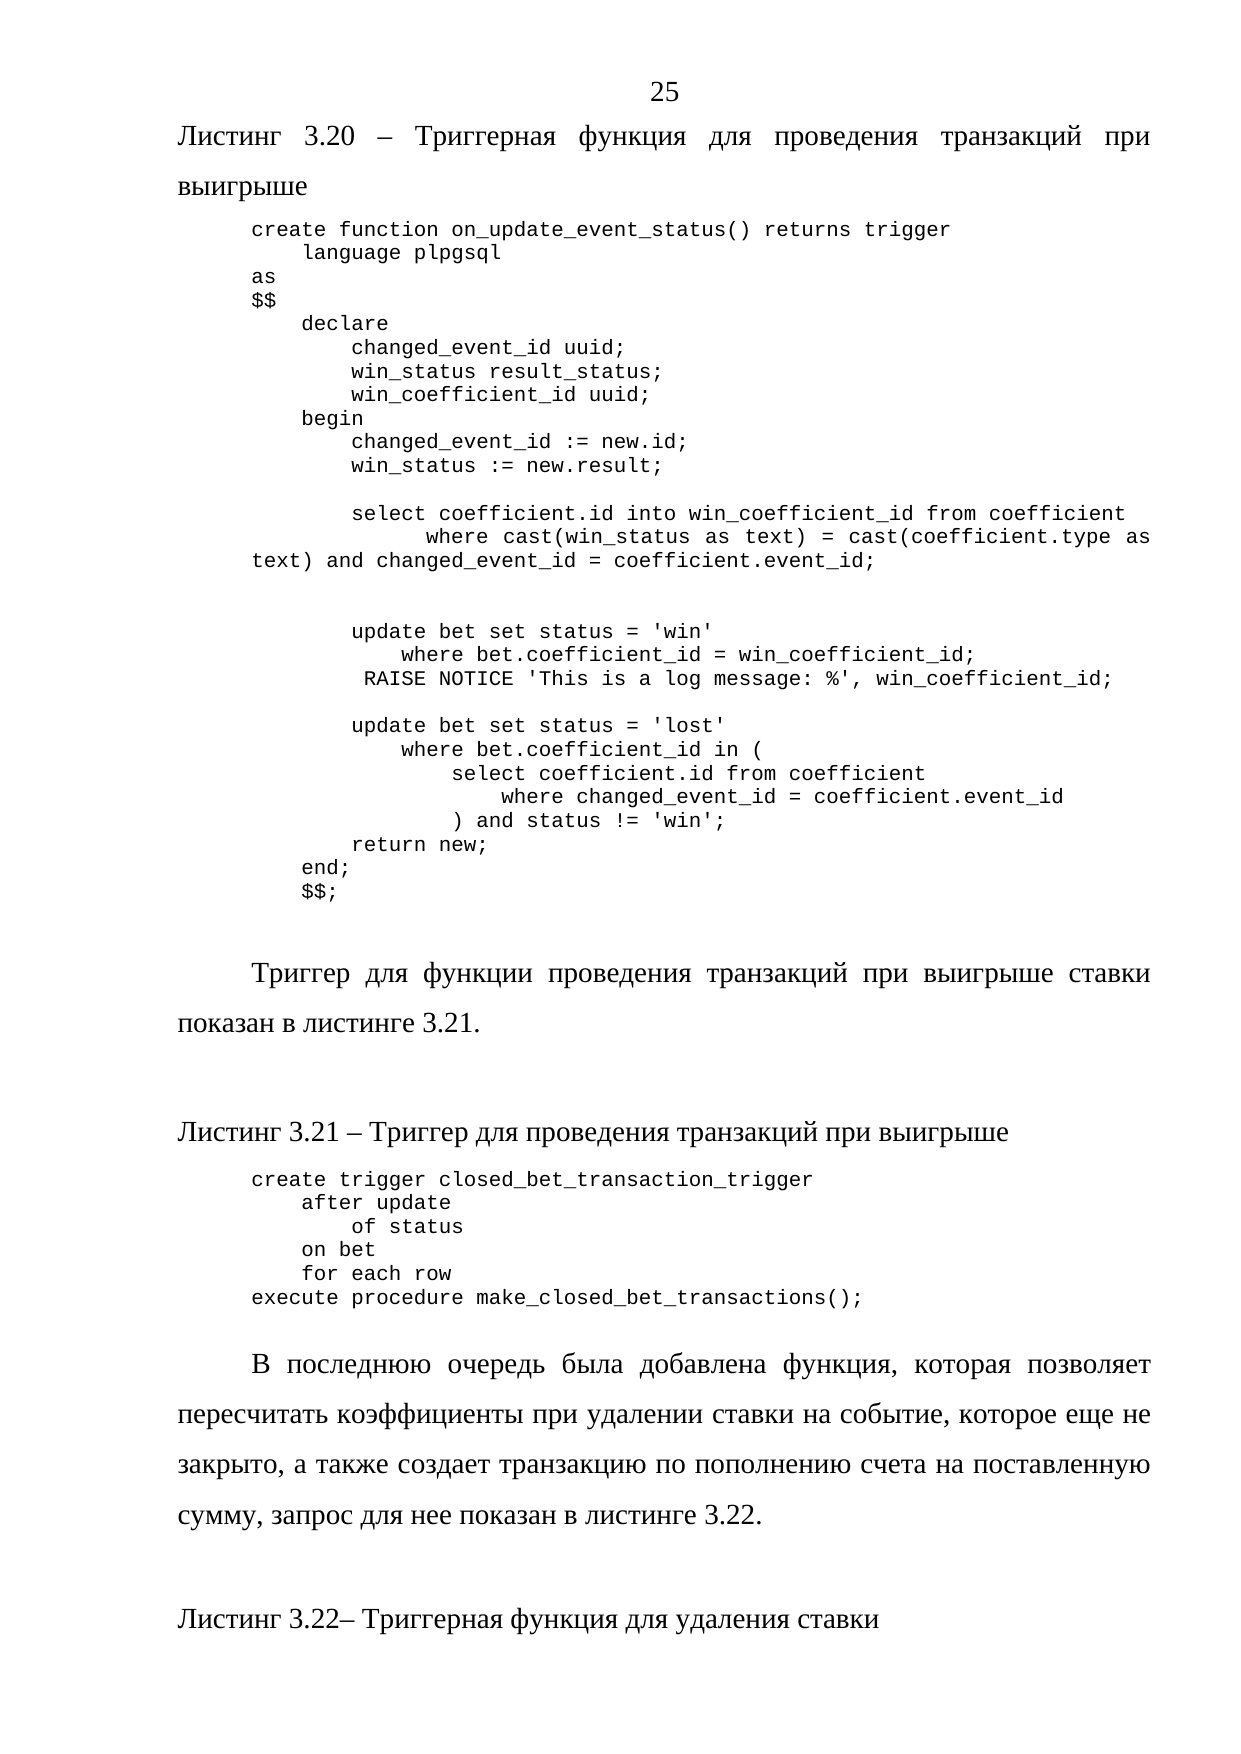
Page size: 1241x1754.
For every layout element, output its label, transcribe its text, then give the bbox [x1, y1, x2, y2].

list of status [251, 1216, 1152, 1239]
list declare [251, 313, 1152, 337]
list win_coefficient_id uuid; [251, 384, 1152, 408]
list update bet set status = 'win' [251, 621, 1152, 644]
list В последнюю очередь была добавлена функция, которая позволяет пересчитать коэффициенты при удалении ставки на событие, которое еще не закрыто, а также создает транзакцию по пополнению счета на поставленную сумму, запрос для нее показан в листинге 3.22. [177, 1346, 1152, 1530]
list end; [251, 857, 1152, 881]
list update bet set status = 'lost' [251, 715, 1152, 739]
list $$ [251, 290, 1152, 313]
list execute procedure make_closed_bet_transactions(); [177, 1287, 1152, 1310]
list win_status := new.result; [251, 455, 1152, 479]
list where changed_event_id = coefficient.event_id [251, 786, 1152, 810]
list for each row [251, 1263, 1152, 1287]
list where bet.coefficient_id in ( [251, 739, 1152, 763]
list $$; [251, 881, 1152, 904]
list Триггер для функции проведения транзакций при выигрыше ставки показан в листинге 3.21. [177, 955, 1152, 1039]
list where bet.coefficient_id = win_coefficient_id; [251, 644, 1152, 668]
text Листинг 3.21 – Триггер для проведения транзакций при выигрыше [177, 1114, 1152, 1148]
list select coefficient.id into win_coefficient_id from coefficient [251, 502, 1152, 526]
text Листинг 3.22– Триггерная функция для удаления ставки [177, 1602, 1152, 1635]
list changed_event_id uuid; [251, 337, 1152, 361]
list where cast(win_status as text) = cast(coefficient.type as text) and changed_event_id = coefficient.event_id; [251, 526, 1152, 573]
list RAISE NOTICE 'This is a log message: %', win_coefficient_id; [251, 668, 1152, 692]
list on bet [251, 1239, 1152, 1263]
list begin [251, 408, 1152, 432]
list Листинг 3.20 – Триггерная функция для проведения транзакций при выигрыше [177, 118, 1152, 202]
list language plpgsql [251, 242, 1152, 266]
list as [251, 266, 1152, 290]
list create function on_update_event_status() returns trigger [251, 219, 1152, 242]
list create trigger closed_bet_transaction_trigger [251, 1168, 1152, 1192]
list ) and status != 'win'; [251, 810, 1152, 833]
list select coefficient.id from coefficient [251, 763, 1152, 786]
list changed_event_id := new.id; [251, 432, 1152, 455]
list return new; [251, 833, 1152, 857]
list win_status result_status; [251, 361, 1152, 384]
list after update [251, 1192, 1152, 1216]
